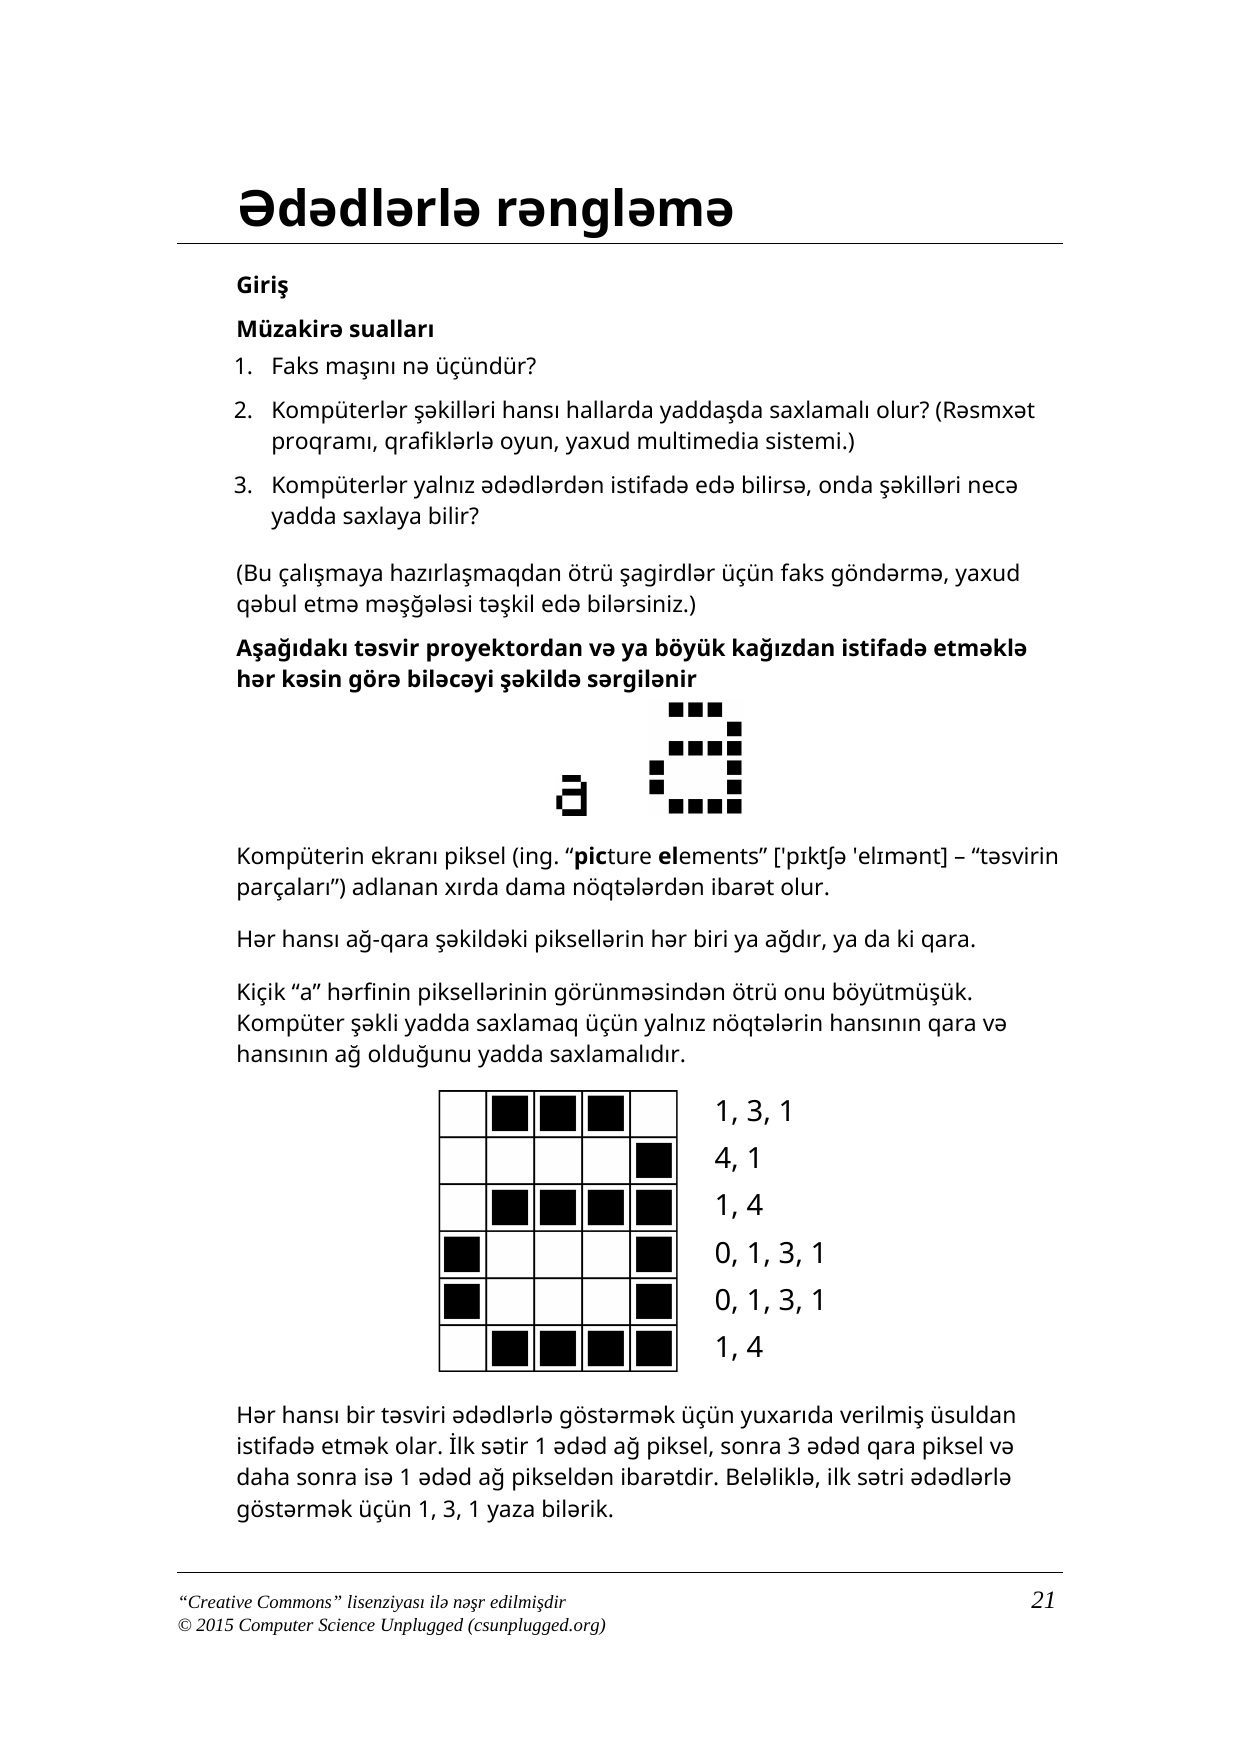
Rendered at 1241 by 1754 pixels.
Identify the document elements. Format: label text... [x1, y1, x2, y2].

list Kompüterlər şəkilləri hansı hallarda yaddaşda saxlamalı olur? (Rəsmxət proqramı, qrafiklərlə oyun, yaxud multimedia sistemi.) [233, 394, 1063, 456]
subtitle Giriş [236, 269, 1063, 300]
text (Bu çalışmaya hazırlaşmaqdan ötrü şagirdlər üçün faks göndərmə, yaxud qəbul etmə məşğələsi təşkil edə bilərsiniz.) [236, 556, 1063, 619]
picture [556, 775, 587, 816]
picture [438, 1090, 678, 1372]
table_header [414, 1090, 703, 1374]
subtitle Müzakirə sualları [236, 313, 1063, 344]
table_cell 0, 1, 3, 1 [703, 1232, 920, 1279]
subtitle Aşağıdakı təsvir proyektordan və ya böyük kağızdan istifadə etməklə hər kəsin görə biləcəyi şəkildə sərgilənir [236, 631, 1063, 694]
table_cell 4, 1 [703, 1138, 920, 1185]
table_cell 1, 4 [703, 1327, 920, 1374]
table_cell 0, 1, 3, 1 [703, 1279, 920, 1327]
text Kompüterin ekranı piksel (ing. “picture elements” ['pɪktʃə 'elɪmənt] – “təsvirin parçaları”) adlanan xırda dama nöqtələrdən ibarət olur. [236, 840, 1063, 903]
list Kompüterlər yalnız ədədlərdən istifadə edə bilirsə, onda şəkilləri necə yadda saxlaya bilir? [233, 469, 1063, 531]
table_cell 1, 4 [703, 1185, 920, 1232]
text Ədədlərlə rəngləmə [177, 173, 1063, 243]
text Hər hansı bir təsviri ədədlərlə göstərmək üçün yuxarıda verilmiş üsuldan istifadə etmək olar. İlk sətir 1 ədəd ağ piksel, sonra 3 ədəd qara piksel və daha sonra isə 1 ədəd ağ pikseldən ibarətdir. Beləliklə, ilk sətri ədədlərlə göstərmək üçün 1, 3, 1 yaza bilərik. [236, 1399, 1063, 1524]
text Kiçik “a” hərfinin piksellərinin görünməsindən ötrü onu böyütmüşük. Kompüter şəkli yadda saxlamaq üçün yalnız nöqtələrin hansının qara və hansının ağ olduğunu yadda saxlamalıdır. [236, 976, 1063, 1069]
picture [647, 700, 744, 816]
table_header 1, 3, 1 [703, 1090, 920, 1137]
list Faks maşını nə üçündür? [233, 350, 1063, 381]
text Hər hansı ağ-qara şəkildəki piksellərin hər biri ya ağdır, ya da ki qara. [236, 923, 1063, 955]
